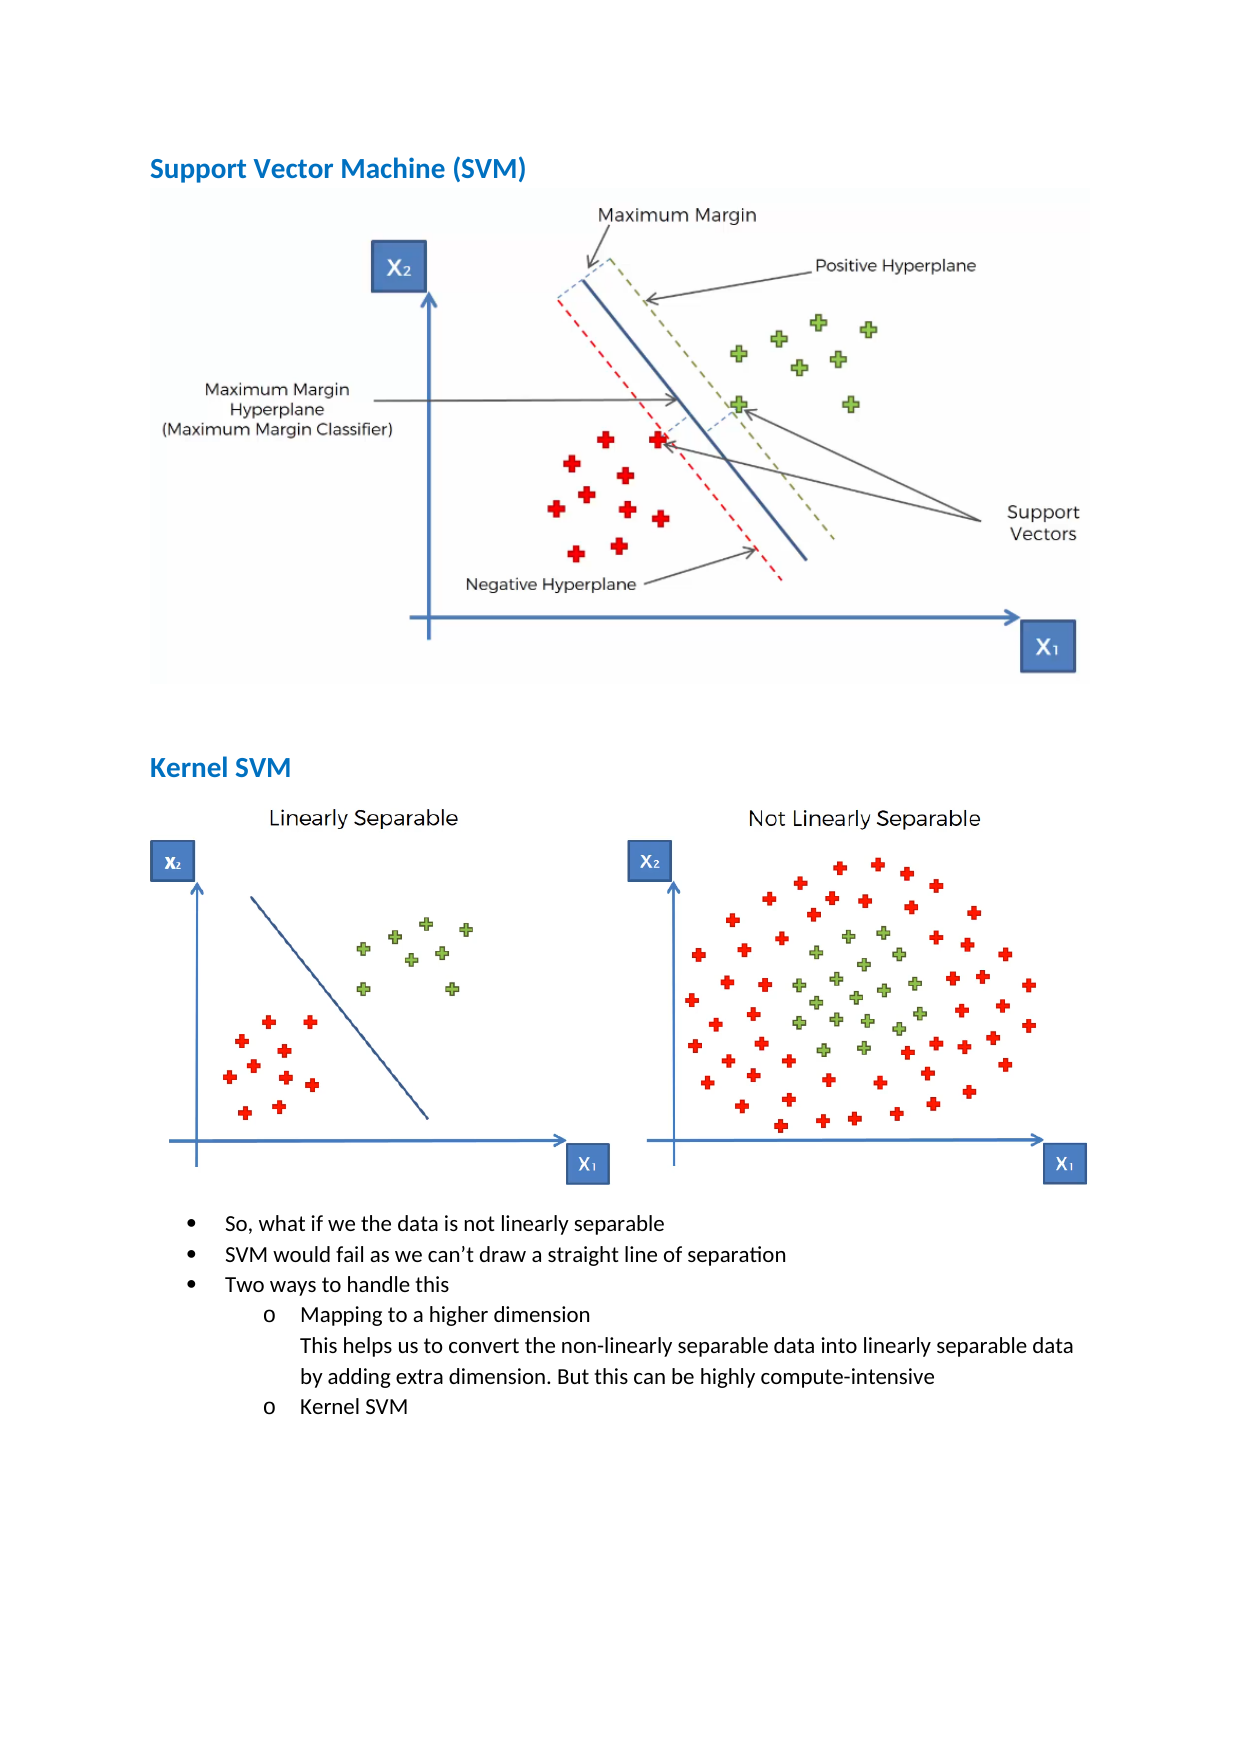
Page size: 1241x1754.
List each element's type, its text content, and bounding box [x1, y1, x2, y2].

list Two ways to handle this [187, 1270, 1090, 1298]
picture [150, 788, 1091, 1191]
list So, what if we the data is not linearly separable [187, 1209, 1090, 1238]
picture [150, 188, 1091, 684]
list Kernel SVM [262, 1392, 1090, 1421]
list This helps us to convert the non-linearly separable data into linearly separable data by adding extra dimension. But this can be highly compute-intensive [300, 1332, 1090, 1390]
text Kernel SVM [150, 749, 1090, 785]
list SVM would fail as we can’t draw a straight line of separation [187, 1240, 1090, 1268]
list Mapping to a higher dimension [262, 1300, 1090, 1329]
text Support Vector Machine (SVM) [150, 150, 1090, 186]
